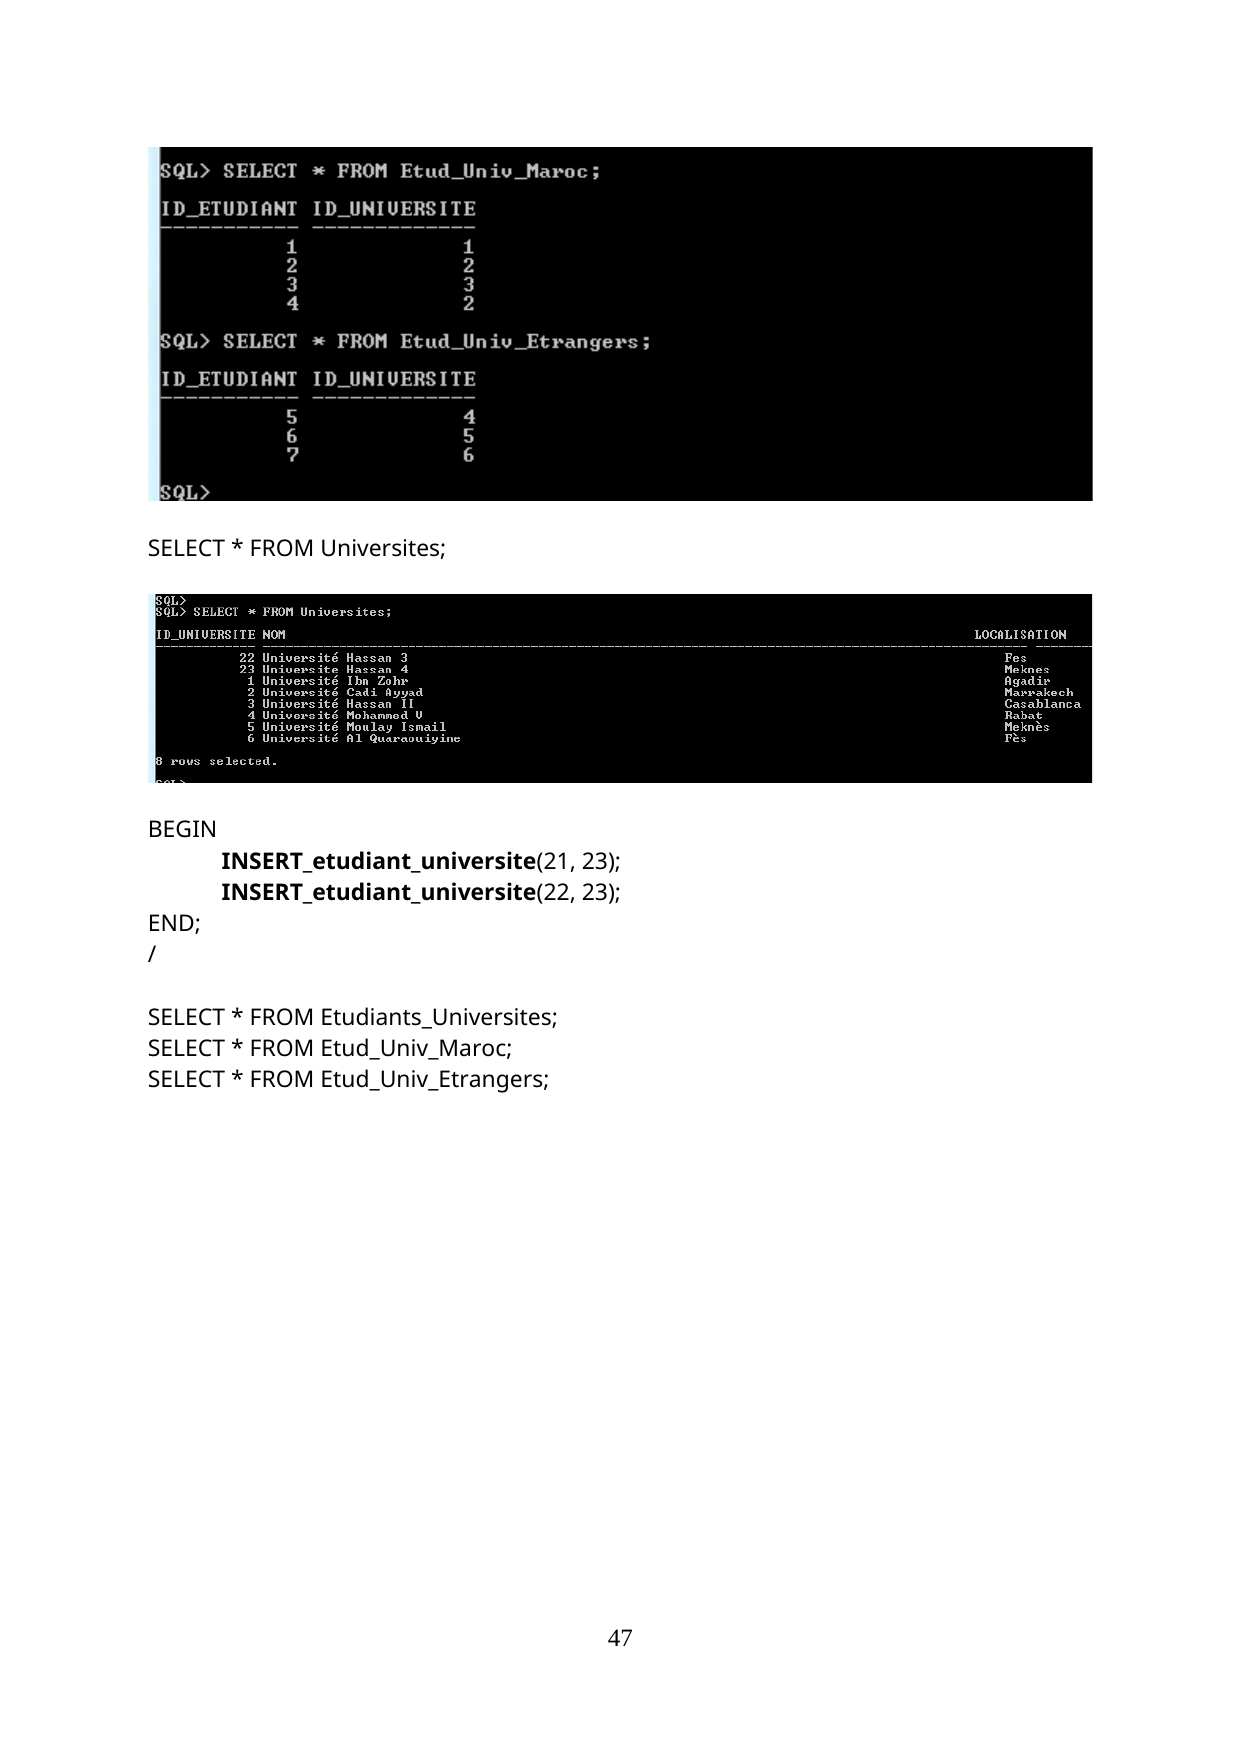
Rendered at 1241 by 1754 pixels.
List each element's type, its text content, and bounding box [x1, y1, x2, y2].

picture [147, 147, 1093, 501]
text SELECT * FROM Etudiants_Universites; [148, 1001, 1093, 1032]
text SELECT * FROM Etud_Univ_Etrangers; [148, 1063, 1093, 1095]
text SELECT * FROM Etud_Univ_Maroc; [148, 1032, 1093, 1063]
picture [147, 594, 1093, 783]
text END; [148, 907, 1093, 938]
text BEGIN [148, 813, 1093, 845]
text / [148, 938, 1093, 970]
text SELECT * FROM Universites; [148, 532, 1093, 563]
text INSERT_etudiant_universite(22, 23); [148, 876, 1093, 907]
text INSERT_etudiant_universite(21, 23); [148, 845, 1093, 876]
